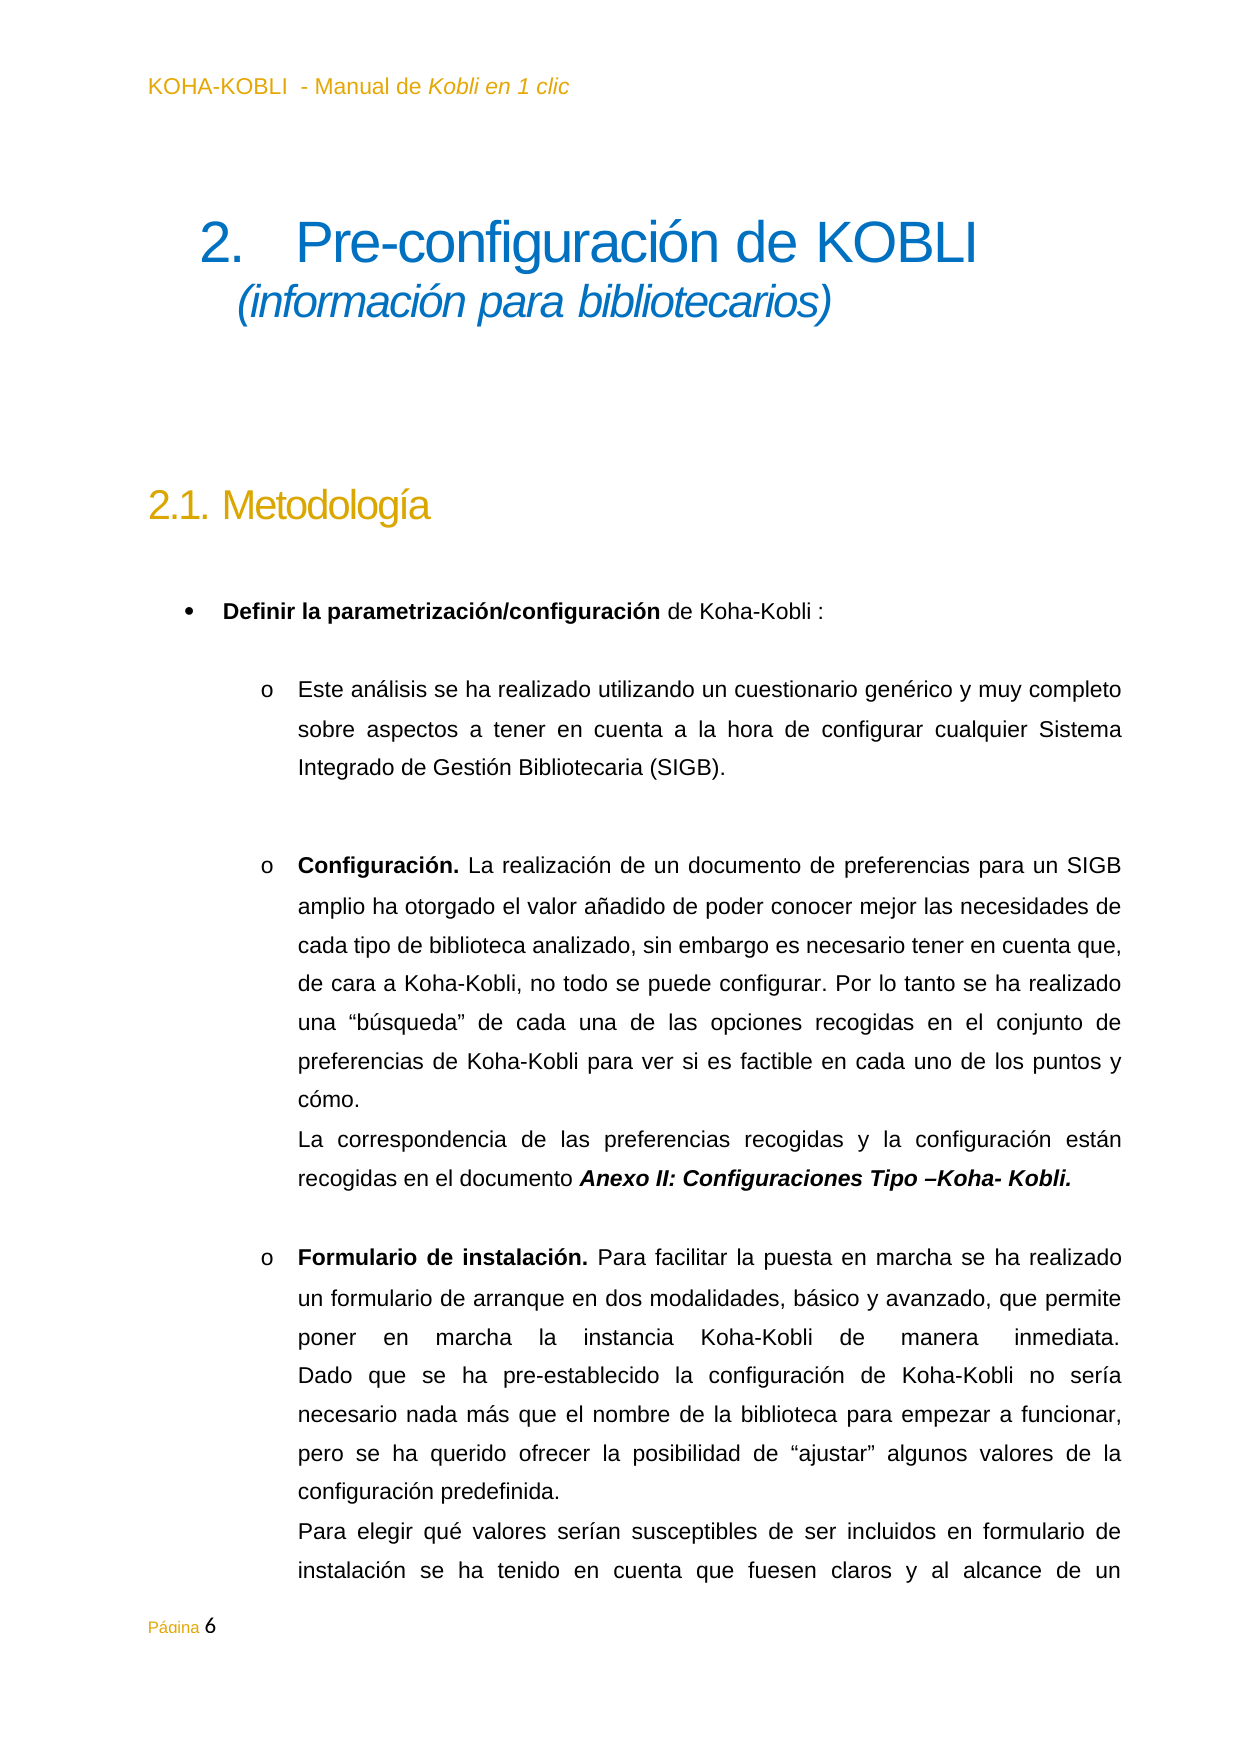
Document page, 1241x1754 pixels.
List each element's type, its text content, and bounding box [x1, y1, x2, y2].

list Pre-configuración de KOBLI [199, 208, 1134, 276]
list Configuración. La realización de un documento de preferencias para un SIGB amplio ha otorgado el valor añadido de poder conocer mejor las necesidades de cada tipo de biblioteca analizado, sin embargo es necesario tener en cuenta que, de cara a Koha-Kobli, no todo se puede configurar. Por lo tanto se ha realizado una “búsqueda” de cada una de las opciones recogidas en el conjunto de preferencias de Koha-Kobli para ver si es factible en cada uno de los puntos y cómo. [260, 852, 1122, 1113]
subtitle Metodología [148, 480, 1134, 528]
list Formulario de instalación. Para facilitar la puesta en marcha se ha realizado un formulario de arranque en dos modalidades, básico y avanzado, que permite poner en marcha la instancia Koha-Kobli de manera inmediata. Dado que se ha pre-establecido la configuración de Koha-Kobli no sería necesario nada más que el nombre de la biblioteca para empezar a funcionar, pero se ha querido ofrecer la posibilidad de “ajustar” algunos valores de la configuración predefinida. [260, 1244, 1122, 1504]
list Definir la parametrización/configuración de Koha-Kobli : [185, 598, 1122, 624]
text La correspondencia de las preferencias recogidas y la configuración están recogidas en el documento Anexo II: Configuraciones Tipo –Koha- Kobli. [298, 1126, 1122, 1192]
text (información para bibliotecarios) [237, 276, 1132, 328]
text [298, 1518, 1122, 1583]
list Este análisis se ha realizado utilizando un cuestionario genérico y muy completo sobre aspectos a tener en cuenta a la hora de configurar cualquier Sistema Integrado de Gestión Bibliotecaria (SIGB). [260, 676, 1122, 780]
